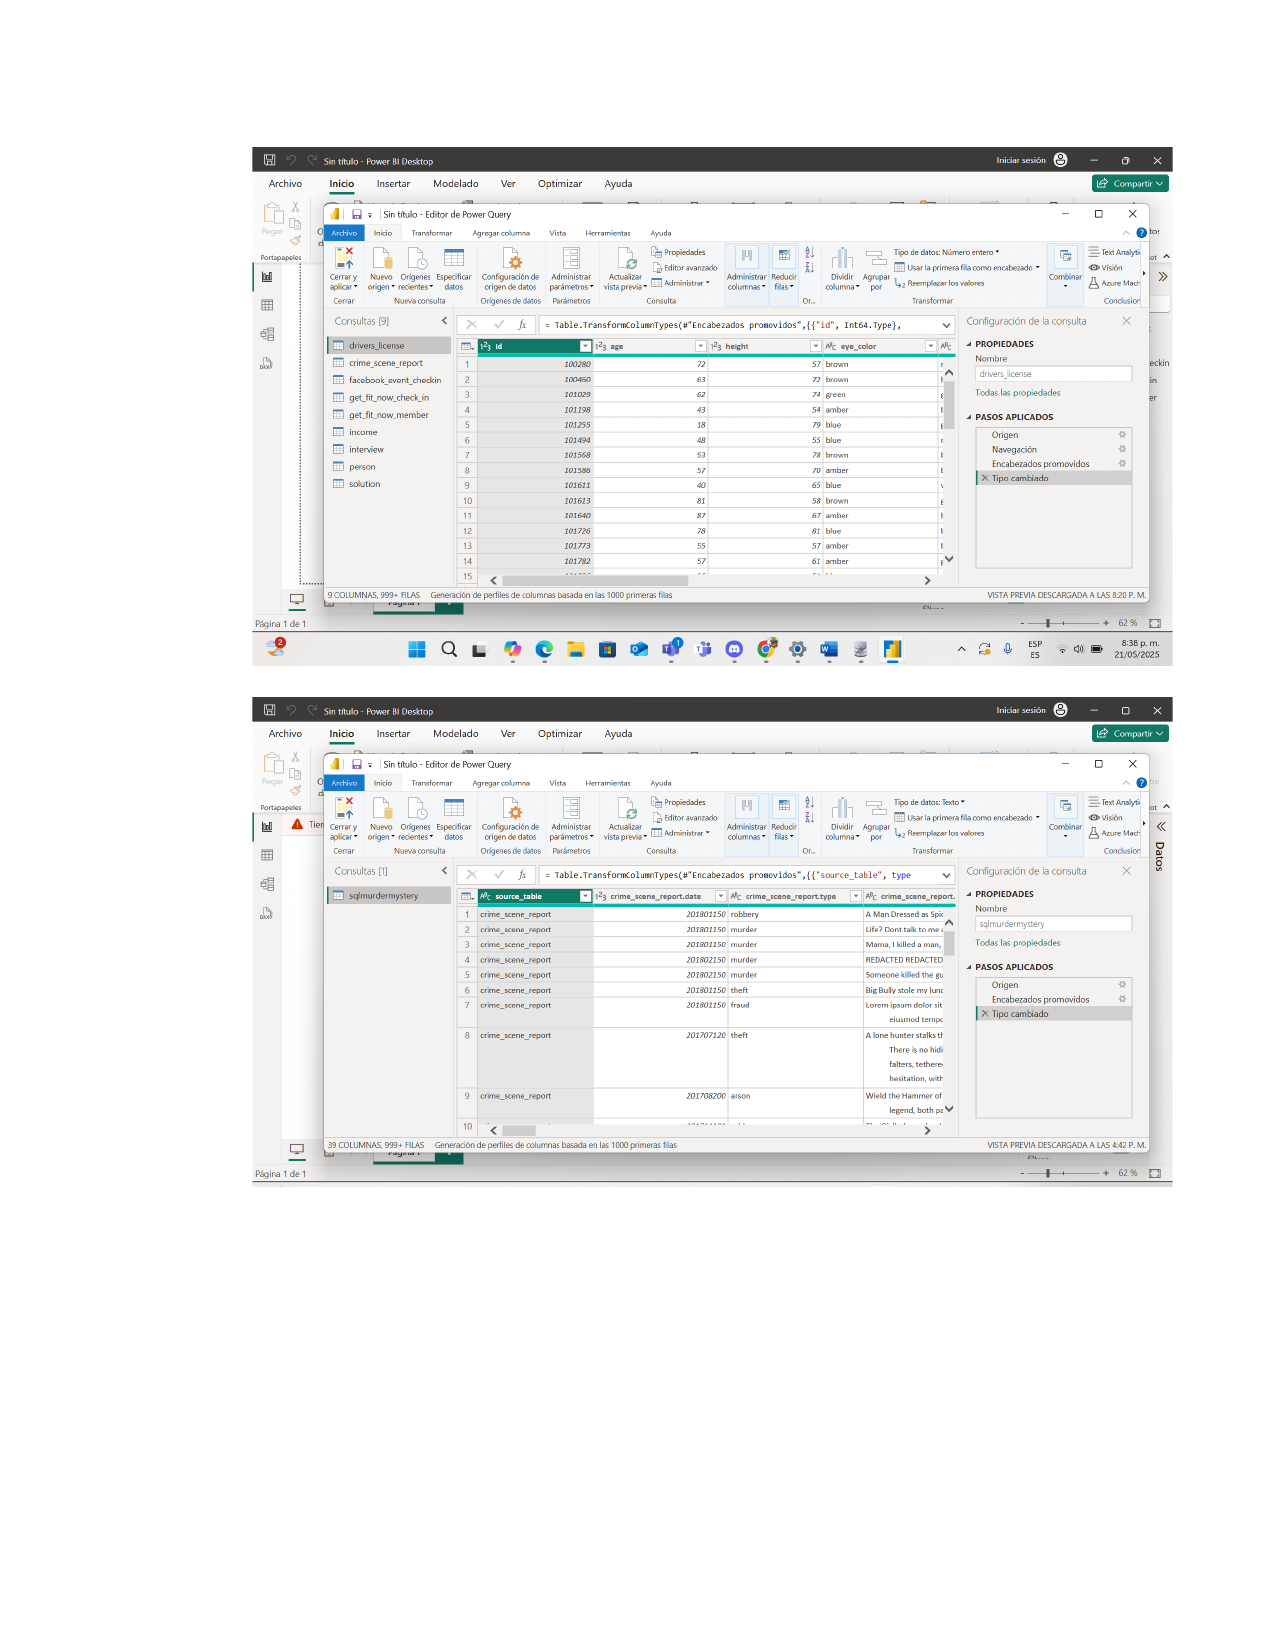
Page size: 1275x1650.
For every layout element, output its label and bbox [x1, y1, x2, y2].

picture [252, 147, 1173, 666]
picture [252, 697, 1173, 1187]
